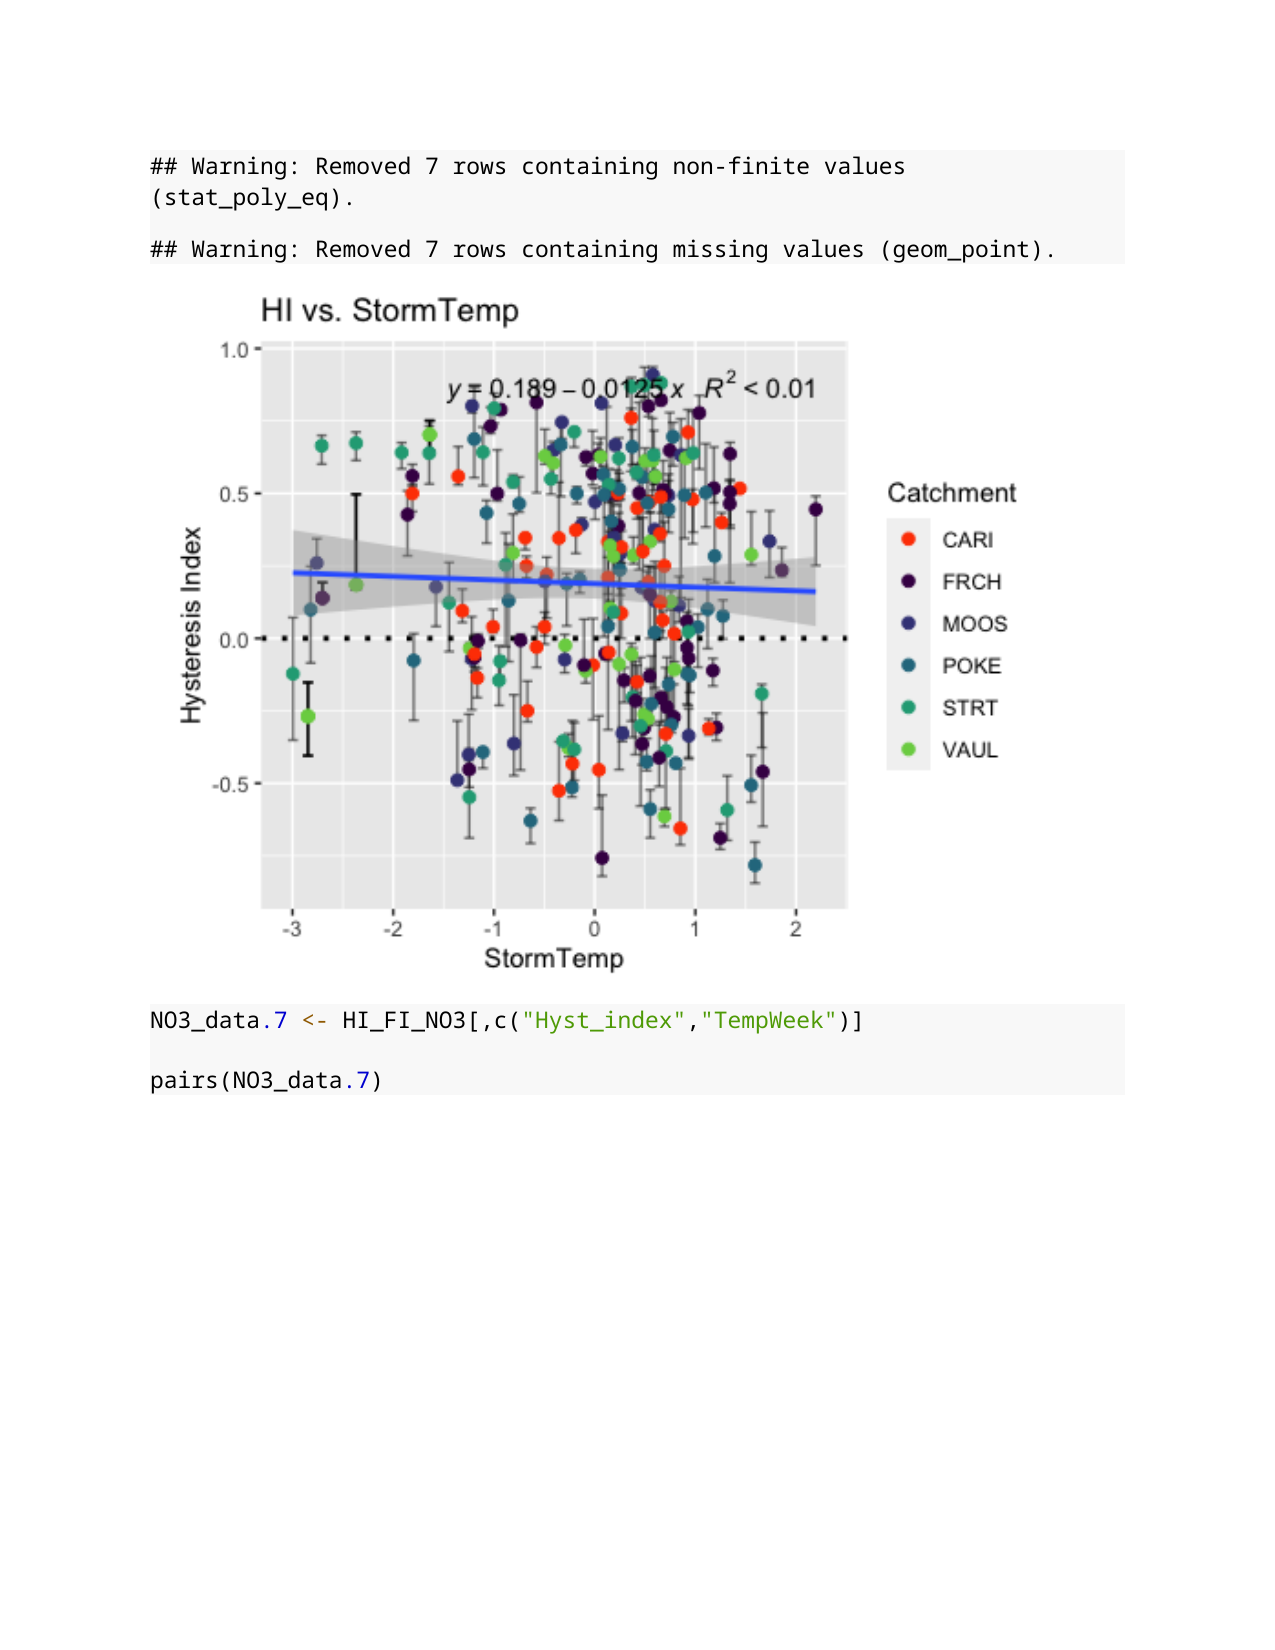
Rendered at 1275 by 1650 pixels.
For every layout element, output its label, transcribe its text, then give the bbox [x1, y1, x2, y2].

text NO3_data.7 <- HI_FI_NO3[,c("Hyst_index","TempWeek")] pairs(NO3_data.7) [150, 1004, 1125, 1095]
text ## Warning: Removed 7 rows containing missing values (geom_point). [150, 233, 1125, 264]
text ## Warning: Removed 7 rows containing non-finite values (stat_poly_eq). [150, 150, 1125, 212]
picture [168, 285, 1044, 986]
